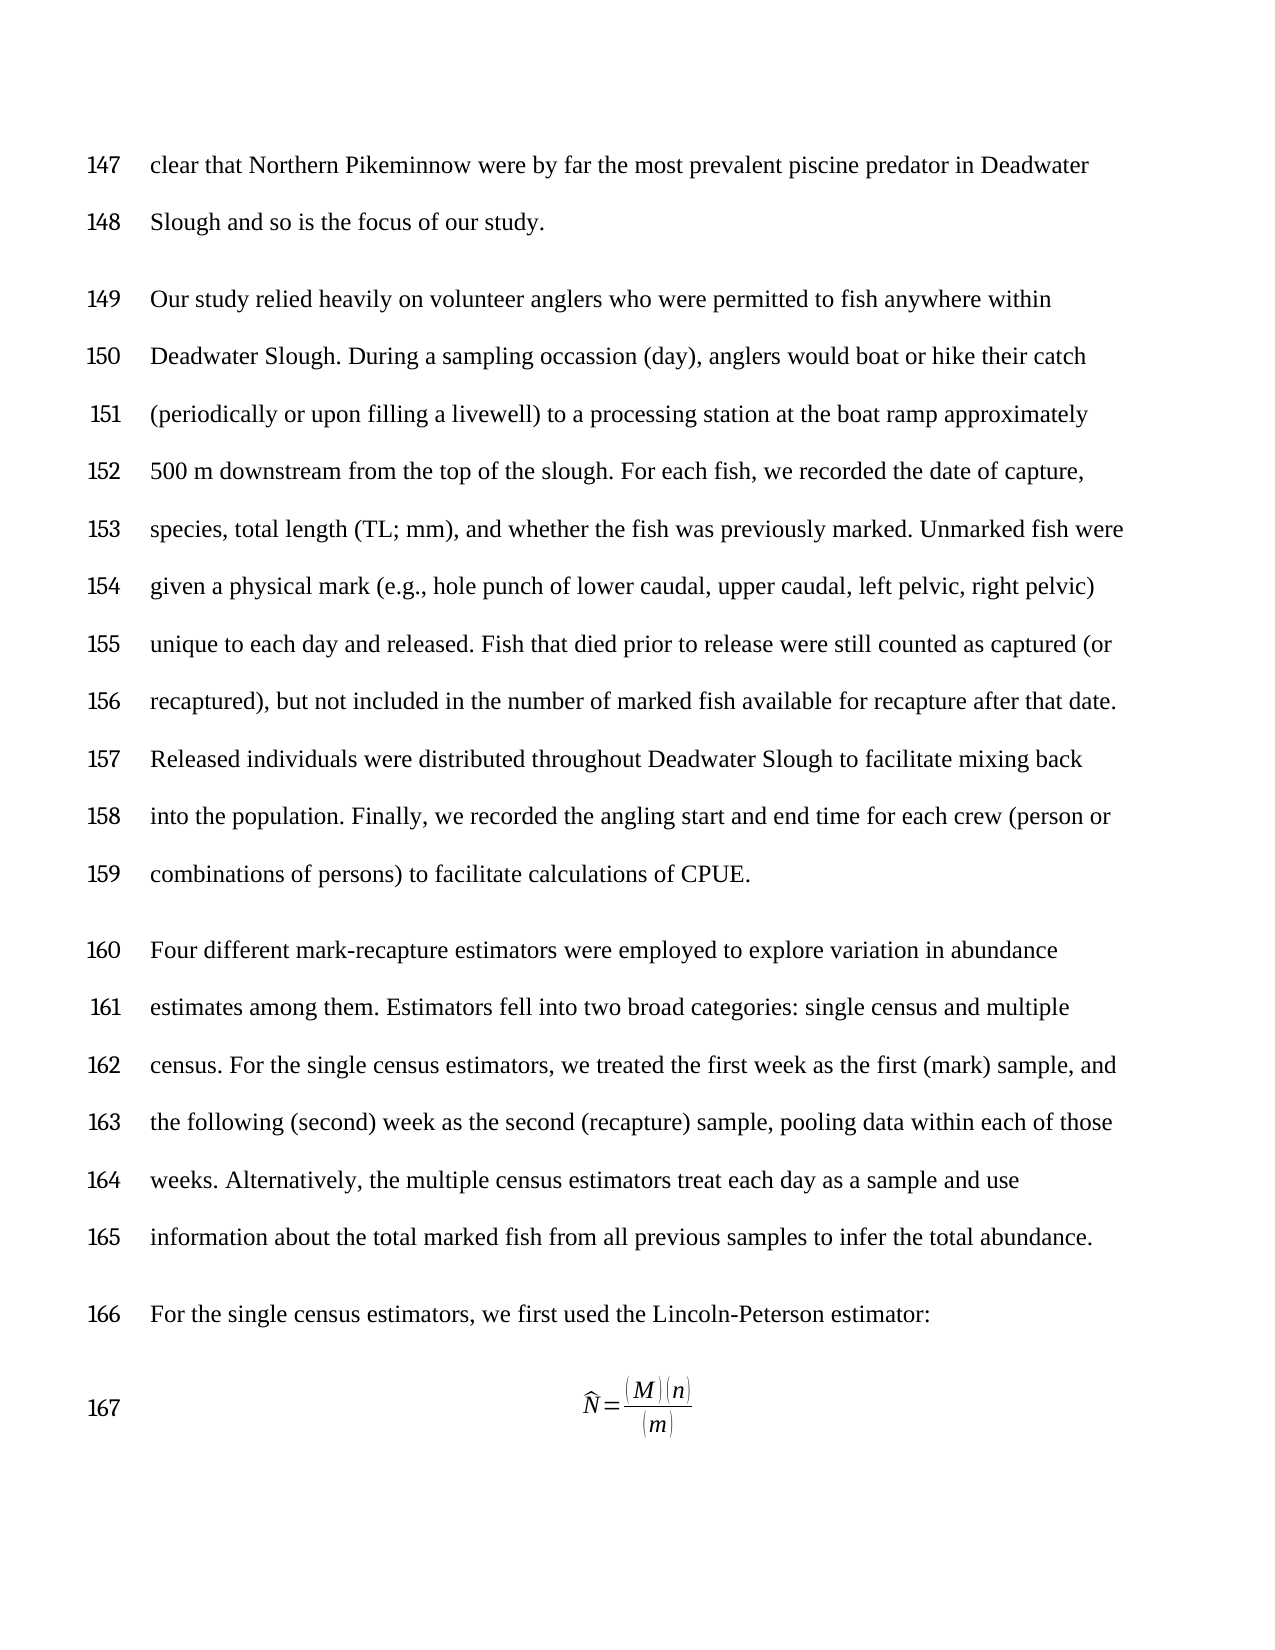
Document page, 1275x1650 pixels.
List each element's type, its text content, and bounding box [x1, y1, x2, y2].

text Four different mark-recapture estimators were employed to explore variation in abundance estimates among them. Estimators fell into two broad categories: single census and multiple census. For the single census estimators, we treated the first week as the first (mark) sample, and the following (second) week as the second (recapture) sample, pooling data within each of those weeks. Alternatively, the multiple census estimators treat each day as a sample and use information about the total marked fish from all previous samples to infer the total abundance. [150, 935, 1125, 1251]
text For the single census estimators, we first used the Lincoln-Peterson estimator: [150, 1299, 1125, 1327]
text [150, 150, 1125, 236]
text Our study relied heavily on volunteer anglers who were permitted to fish anywhere within Deadwater Slough. During a sampling occassion (day), anglers would boat or hike their catch (periodically or upon filling a livewell) to a processing station at the boat ramp approximately 500 m downstream from the top of the slough. For each fish, we recorded the date of capture, species, total length (TL; mm), and whether the fish was previously marked. Unmarked fish were given a physical mark (e.g., hole punch of lower caudal, upper caudal, left pelvic, right pelvic) unique to each day and released. Fish that died prior to release were still counted as captured (or recaptured), but not included in the number of marked fish available for recapture after that date. Released individuals were distributed throughout Deadwater Slough to facilitate mixing back into the population. Finally, we recorded the angling start and end time for each crew (person or combinations of persons) to facilitate calculations of CPUE. [150, 284, 1125, 887]
